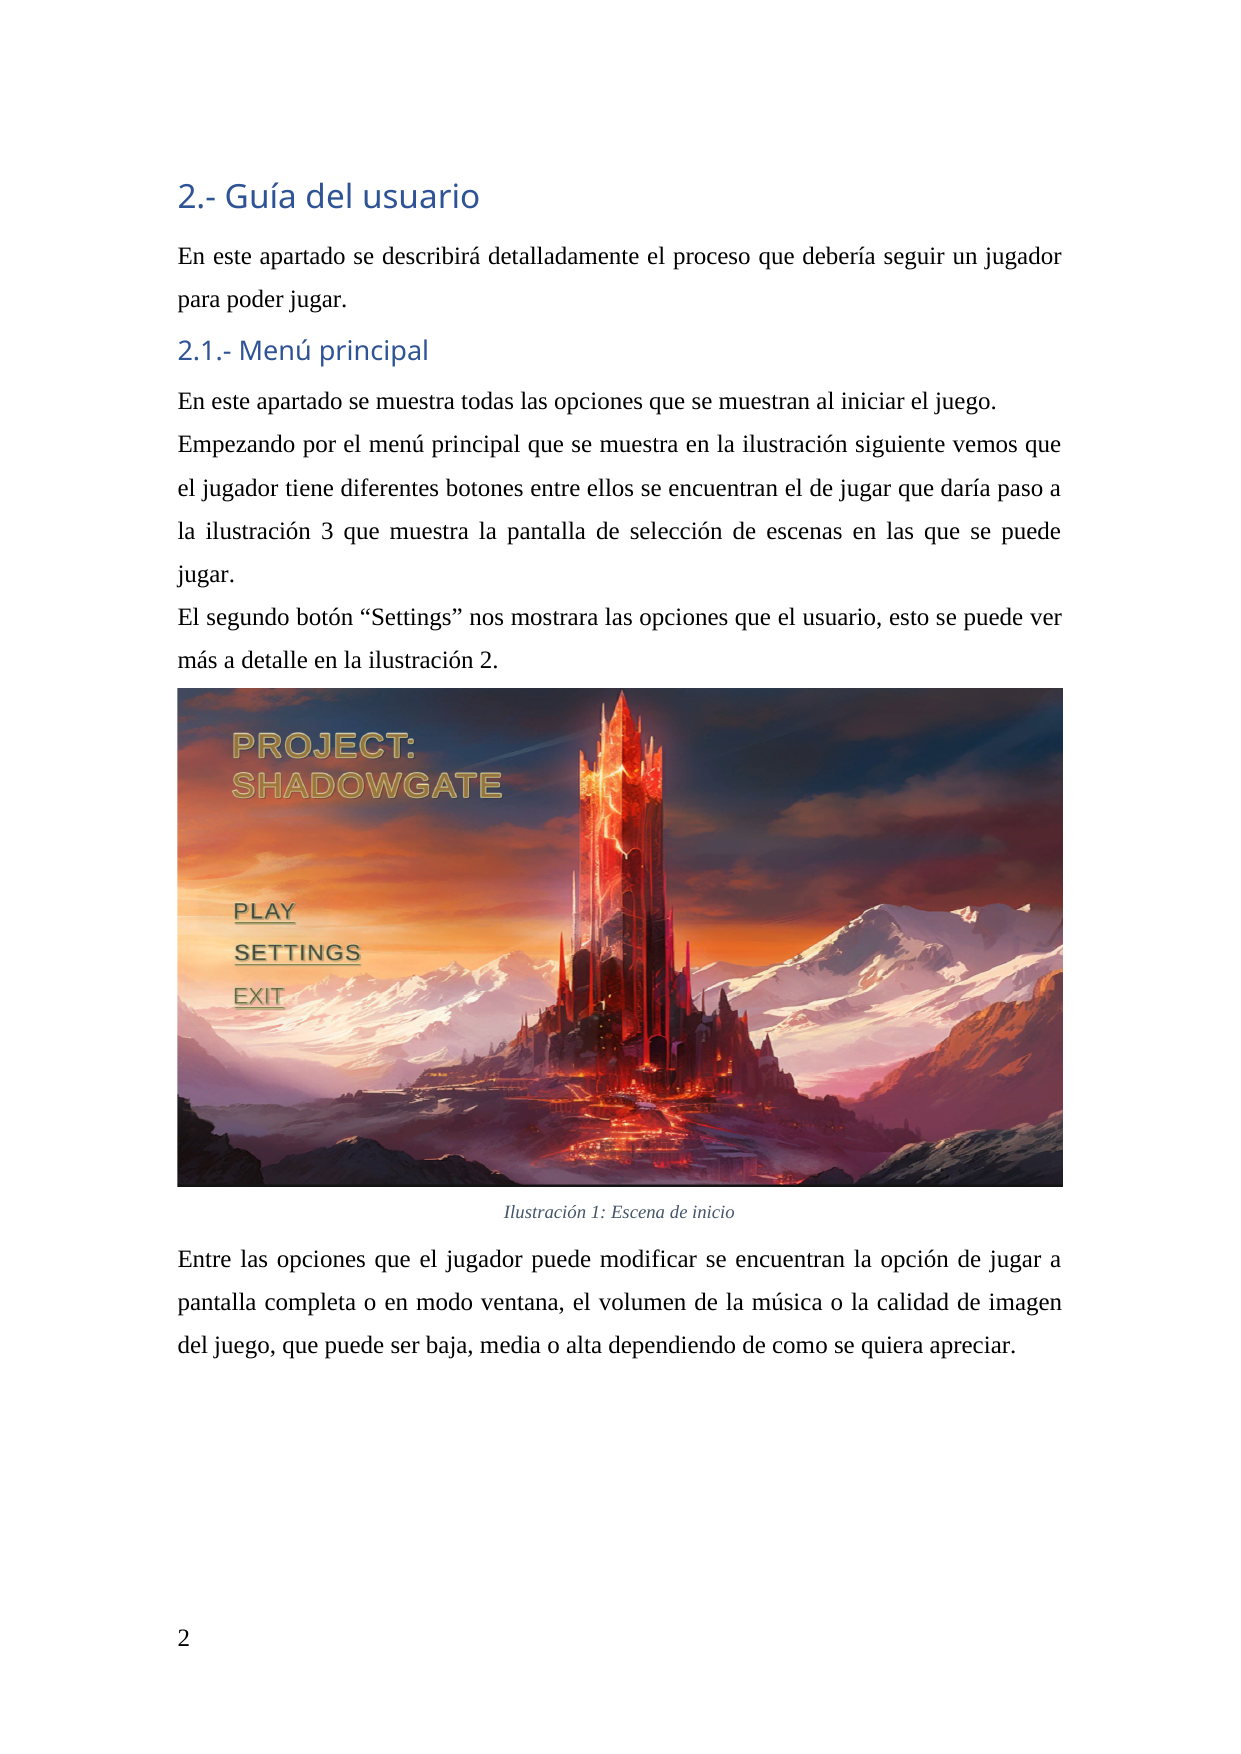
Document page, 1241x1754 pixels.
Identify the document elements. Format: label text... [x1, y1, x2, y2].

text En este apartado se muestra todas las opciones que se muestran al iniciar el juego. [177, 386, 1063, 415]
text En este apartado se describirá detalladamente el proceso que debería seguir un jugador para poder jugar. [177, 241, 1063, 313]
text Entre las opciones que el jugador puede modificar se encuentran la opción de jugar a pantalla completa o en modo ventana, el volumen de la música o la calidad de imagen del juego, que puede ser baja, media o alta dependiendo de como se quiera apreciar. [177, 1244, 1063, 1359]
picture [177, 688, 1063, 1187]
text Empezando por el menú principal que se muestra en la ilustración siguiente vemos que el jugador tiene diferentes botones entre ellos se encuentran el de jugar que daría paso a la ilustración 3 que muestra la pantalla de selección de escenas en las que se puede jugar. [177, 429, 1063, 588]
text El segundo botón “Settings” nos mostrara las opciones que el usuario, esto se puede ver más a detalle en la ilustración 2. [177, 602, 1063, 674]
subtitle 2.- Guía del usuario [177, 173, 1063, 218]
subtitle 2.1.- Menú principal [177, 331, 1063, 368]
